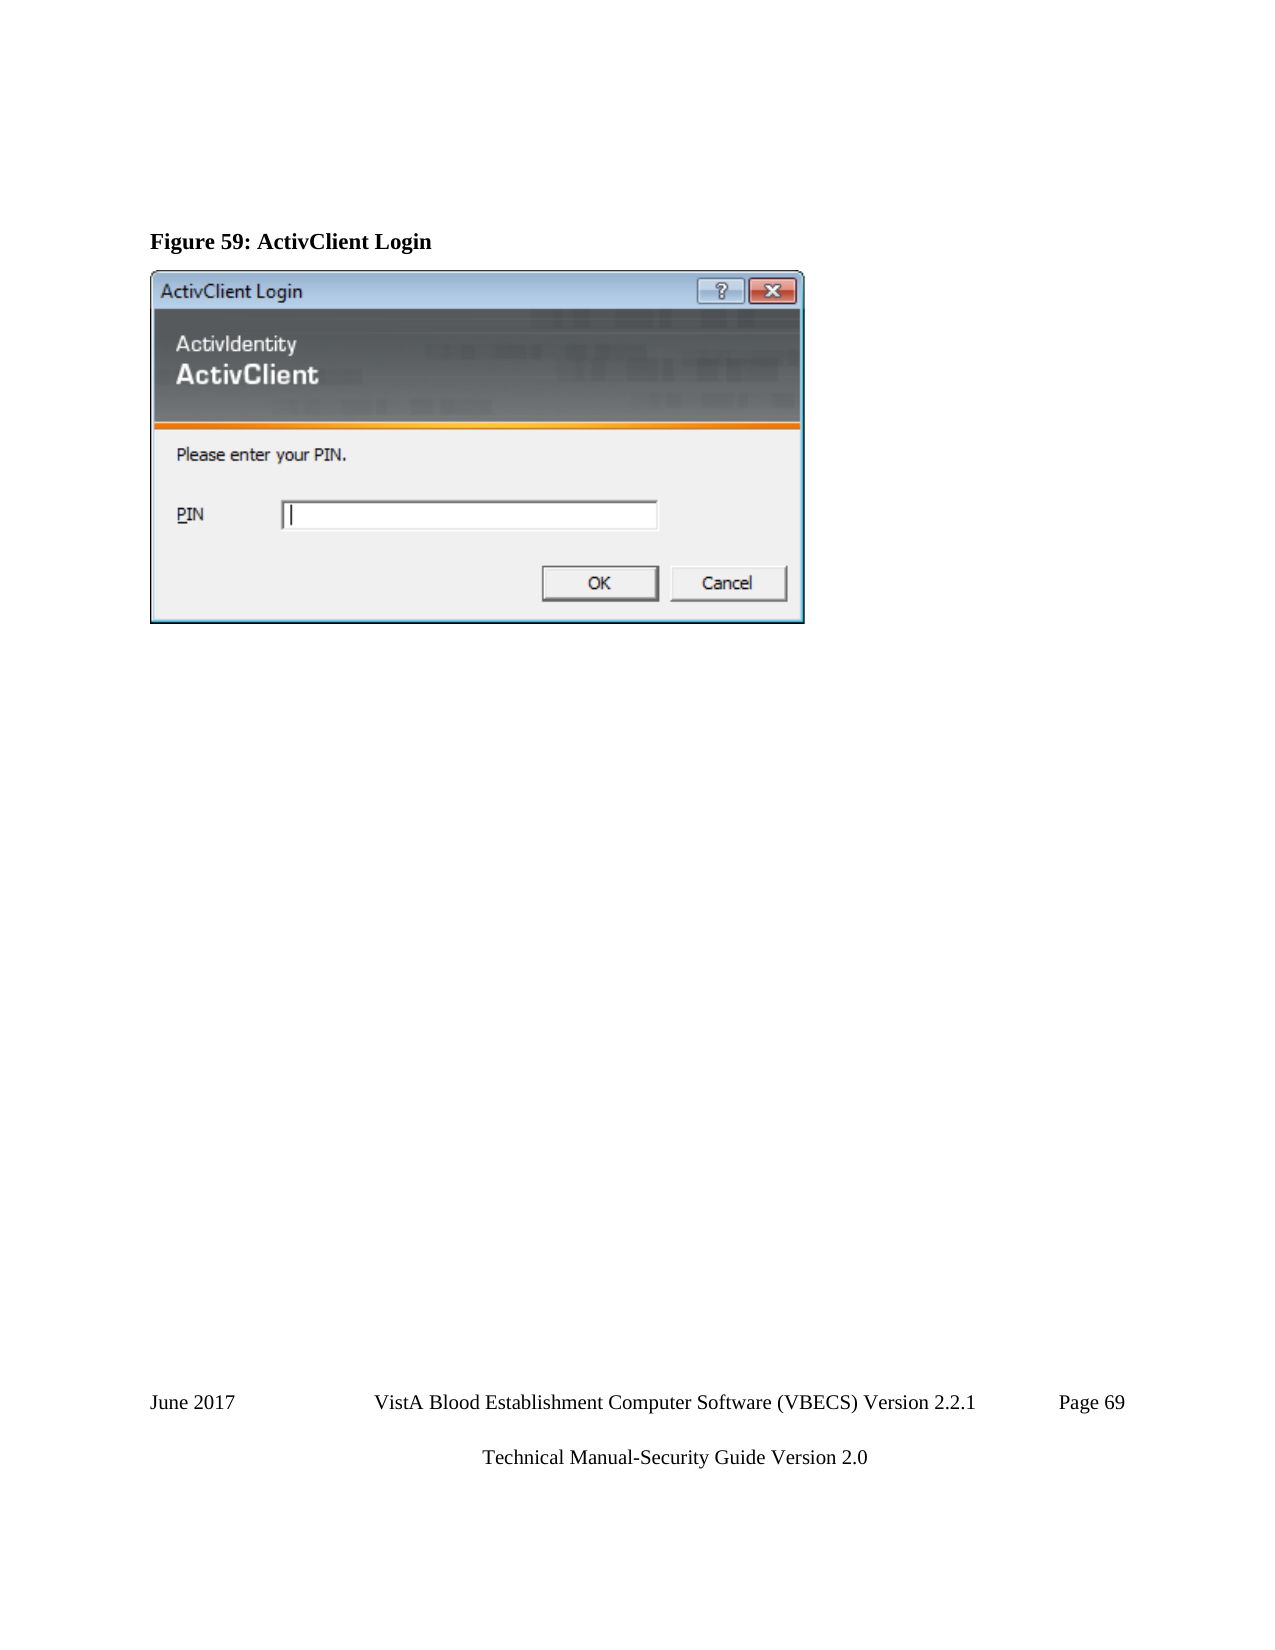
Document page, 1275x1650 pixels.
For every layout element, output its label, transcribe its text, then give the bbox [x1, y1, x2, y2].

picture [150, 270, 805, 624]
text Figure 59: ActivClient Login [150, 228, 1125, 254]
